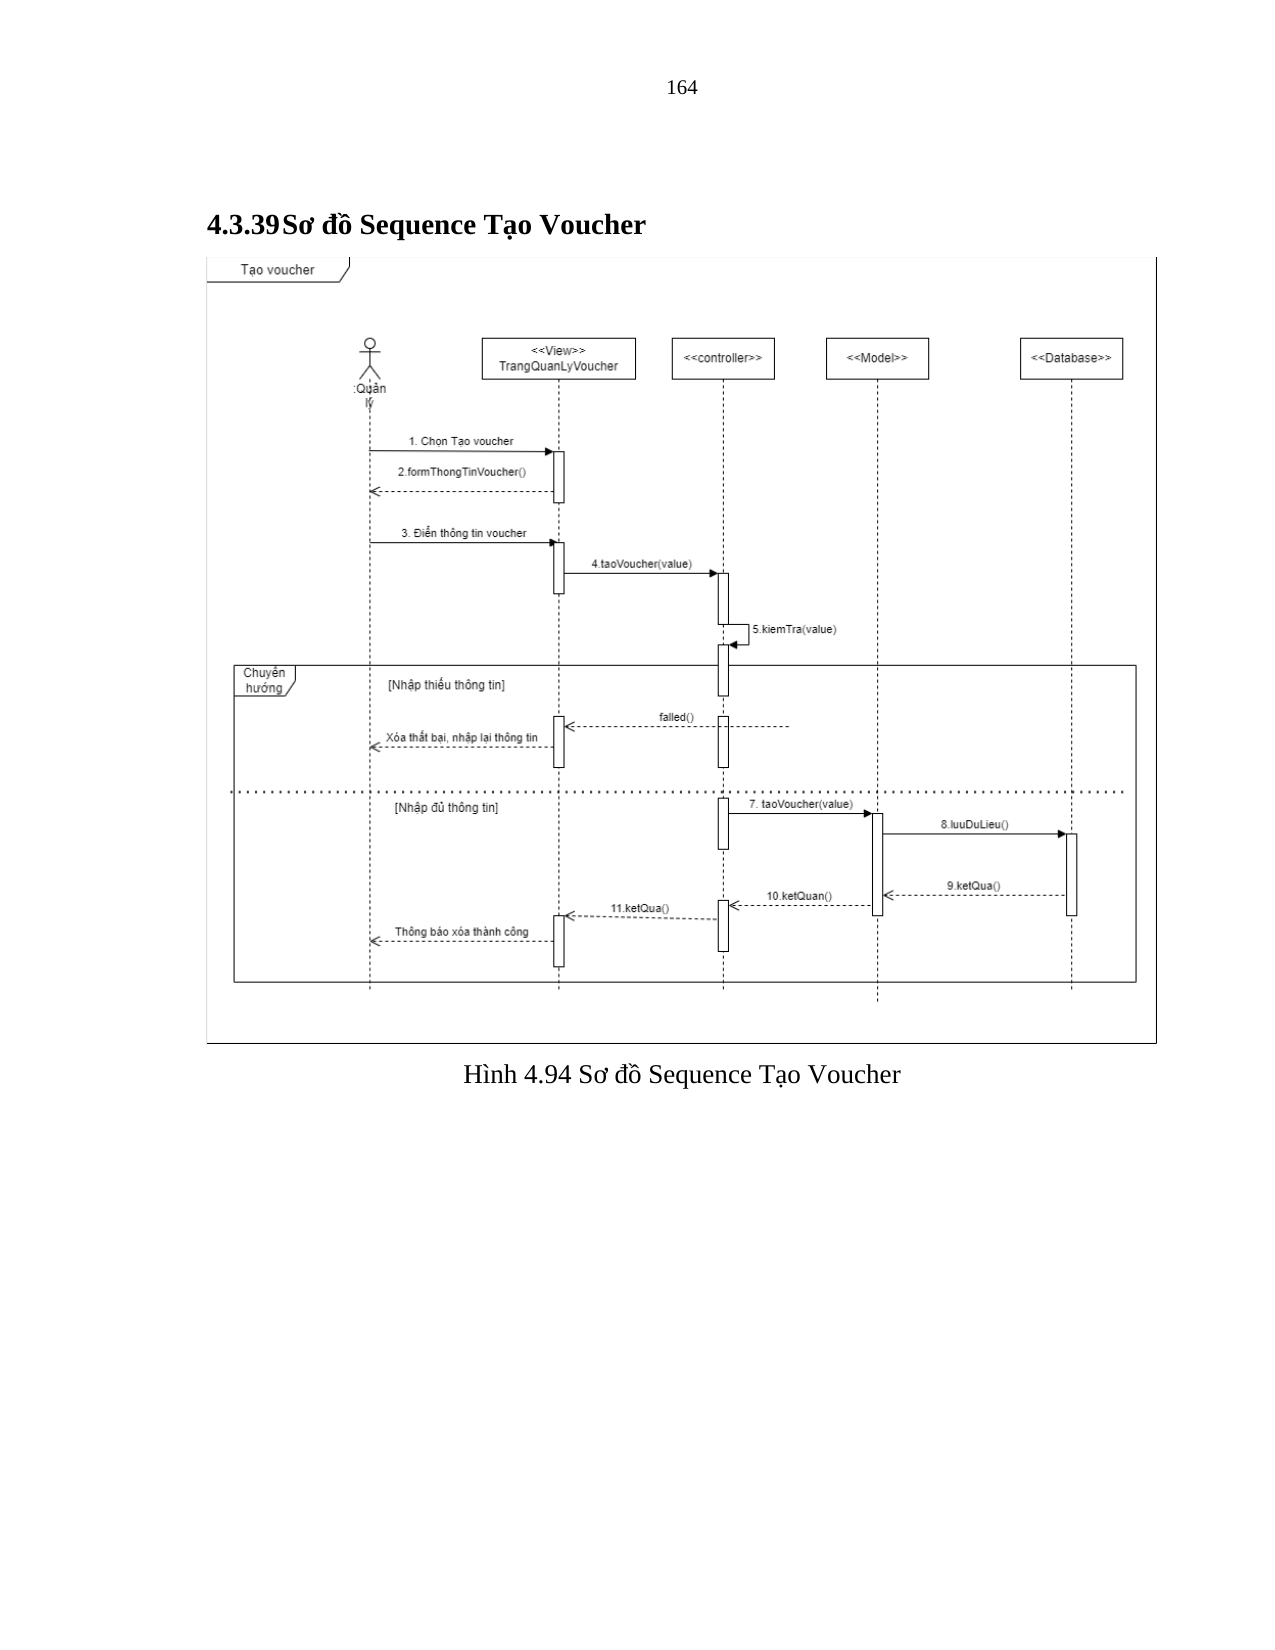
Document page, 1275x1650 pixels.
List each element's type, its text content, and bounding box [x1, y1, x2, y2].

subtitle Sơ đồ Sequence Tạo Voucher [207, 207, 1157, 240]
picture [206, 257, 1157, 1044]
